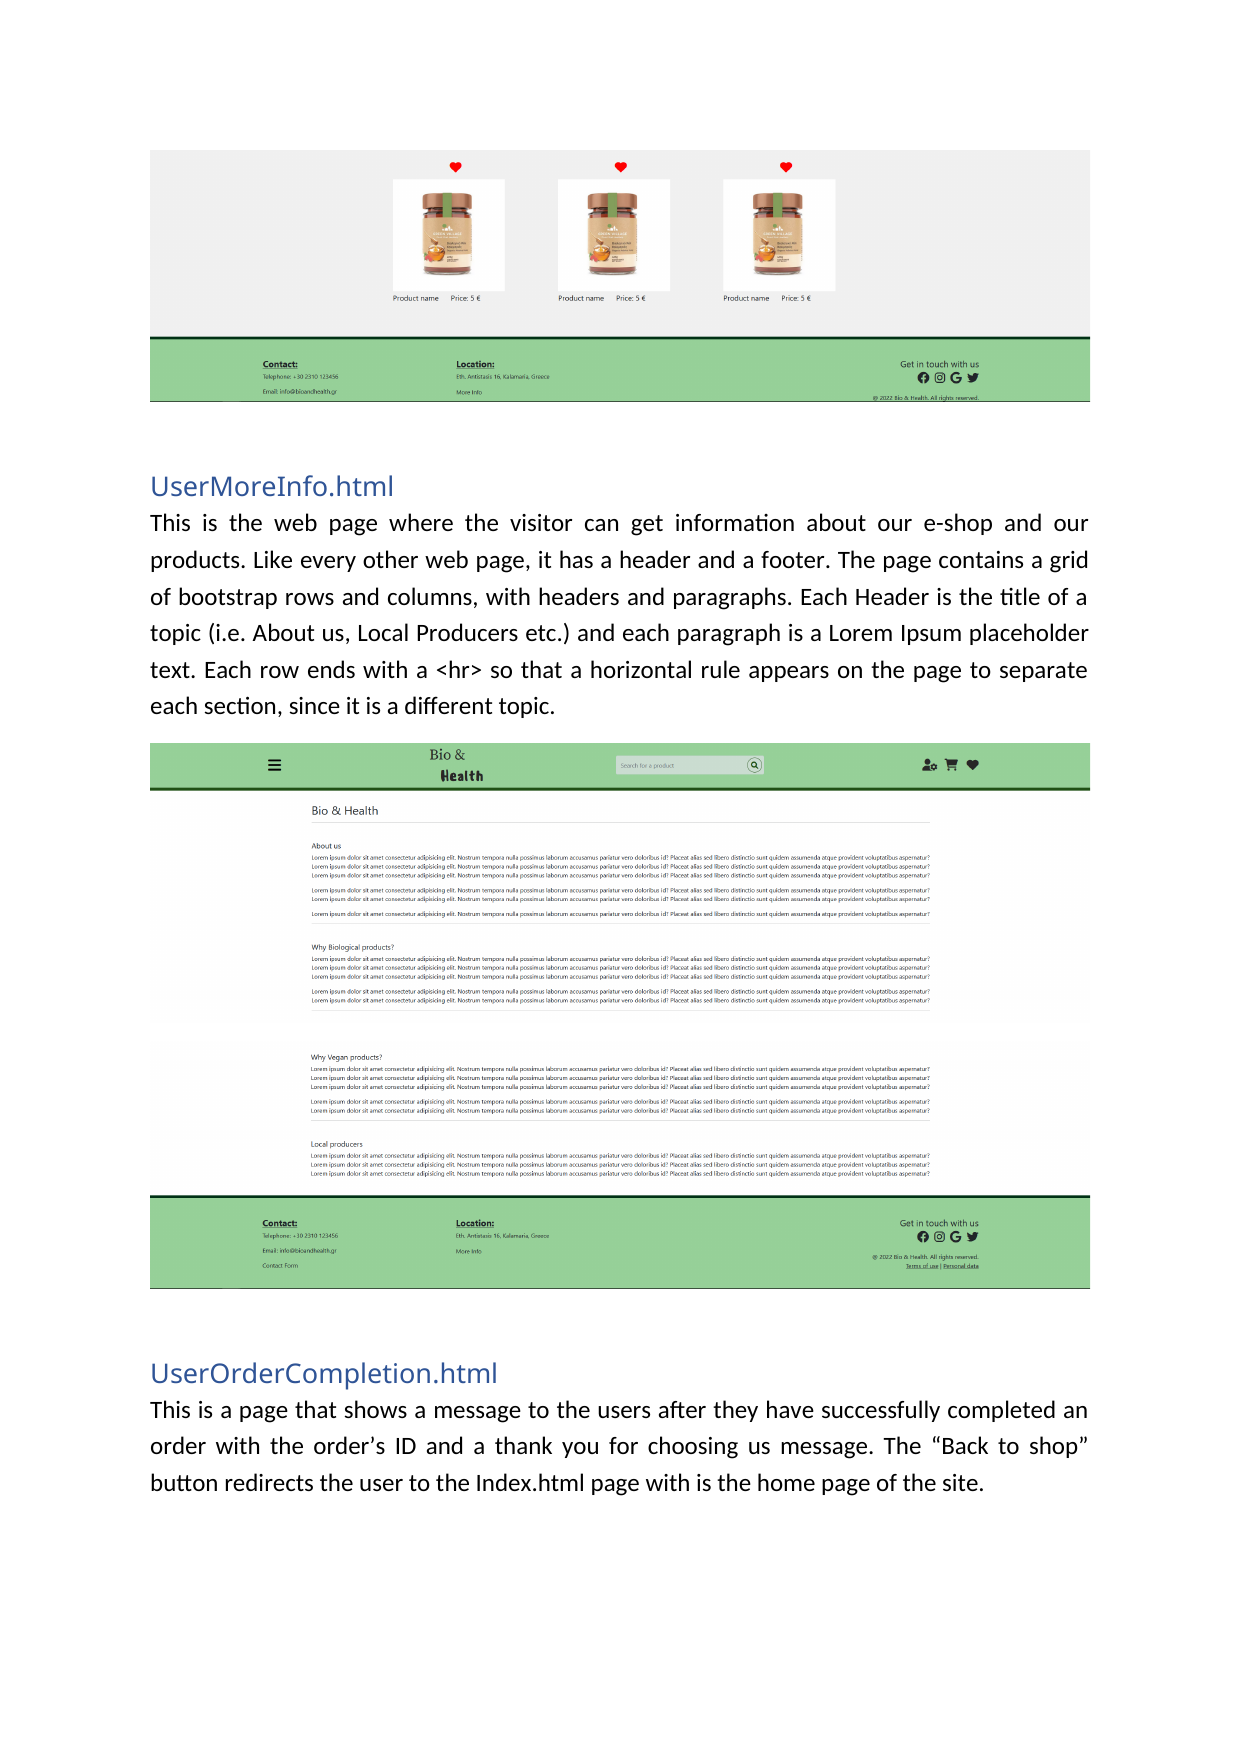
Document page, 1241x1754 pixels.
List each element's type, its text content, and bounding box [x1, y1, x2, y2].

text This is a page that shows a message to the users after they have successfully completed an order with the order’s ID and a thank you for choosing us message. The “Back to shop” button redirects the user to the Index.html page with is the home page of the site. [150, 1394, 1090, 1497]
text This is the web page where the visitor can get information about our e-shop and our products. Like every other web page, it has a header and a footer. The page contains a grid of bootstrap rows and columns, with headers and paragraphs. Each Header is the title of a topic (i.e. About us, Local Producers etc.) and each paragraph is a Lorem Ipsum placeholder text. Each row ends with a <hr> so that a horizontal rule appears on the page to separate each section, since it is a different topic. [150, 508, 1090, 721]
picture [150, 150, 1091, 402]
subtitle UserMoreInfo.html [150, 468, 1090, 505]
picture [150, 743, 1091, 1023]
subtitle UserOrderCompletion.html [150, 1354, 1090, 1391]
picture [150, 1041, 1091, 1289]
